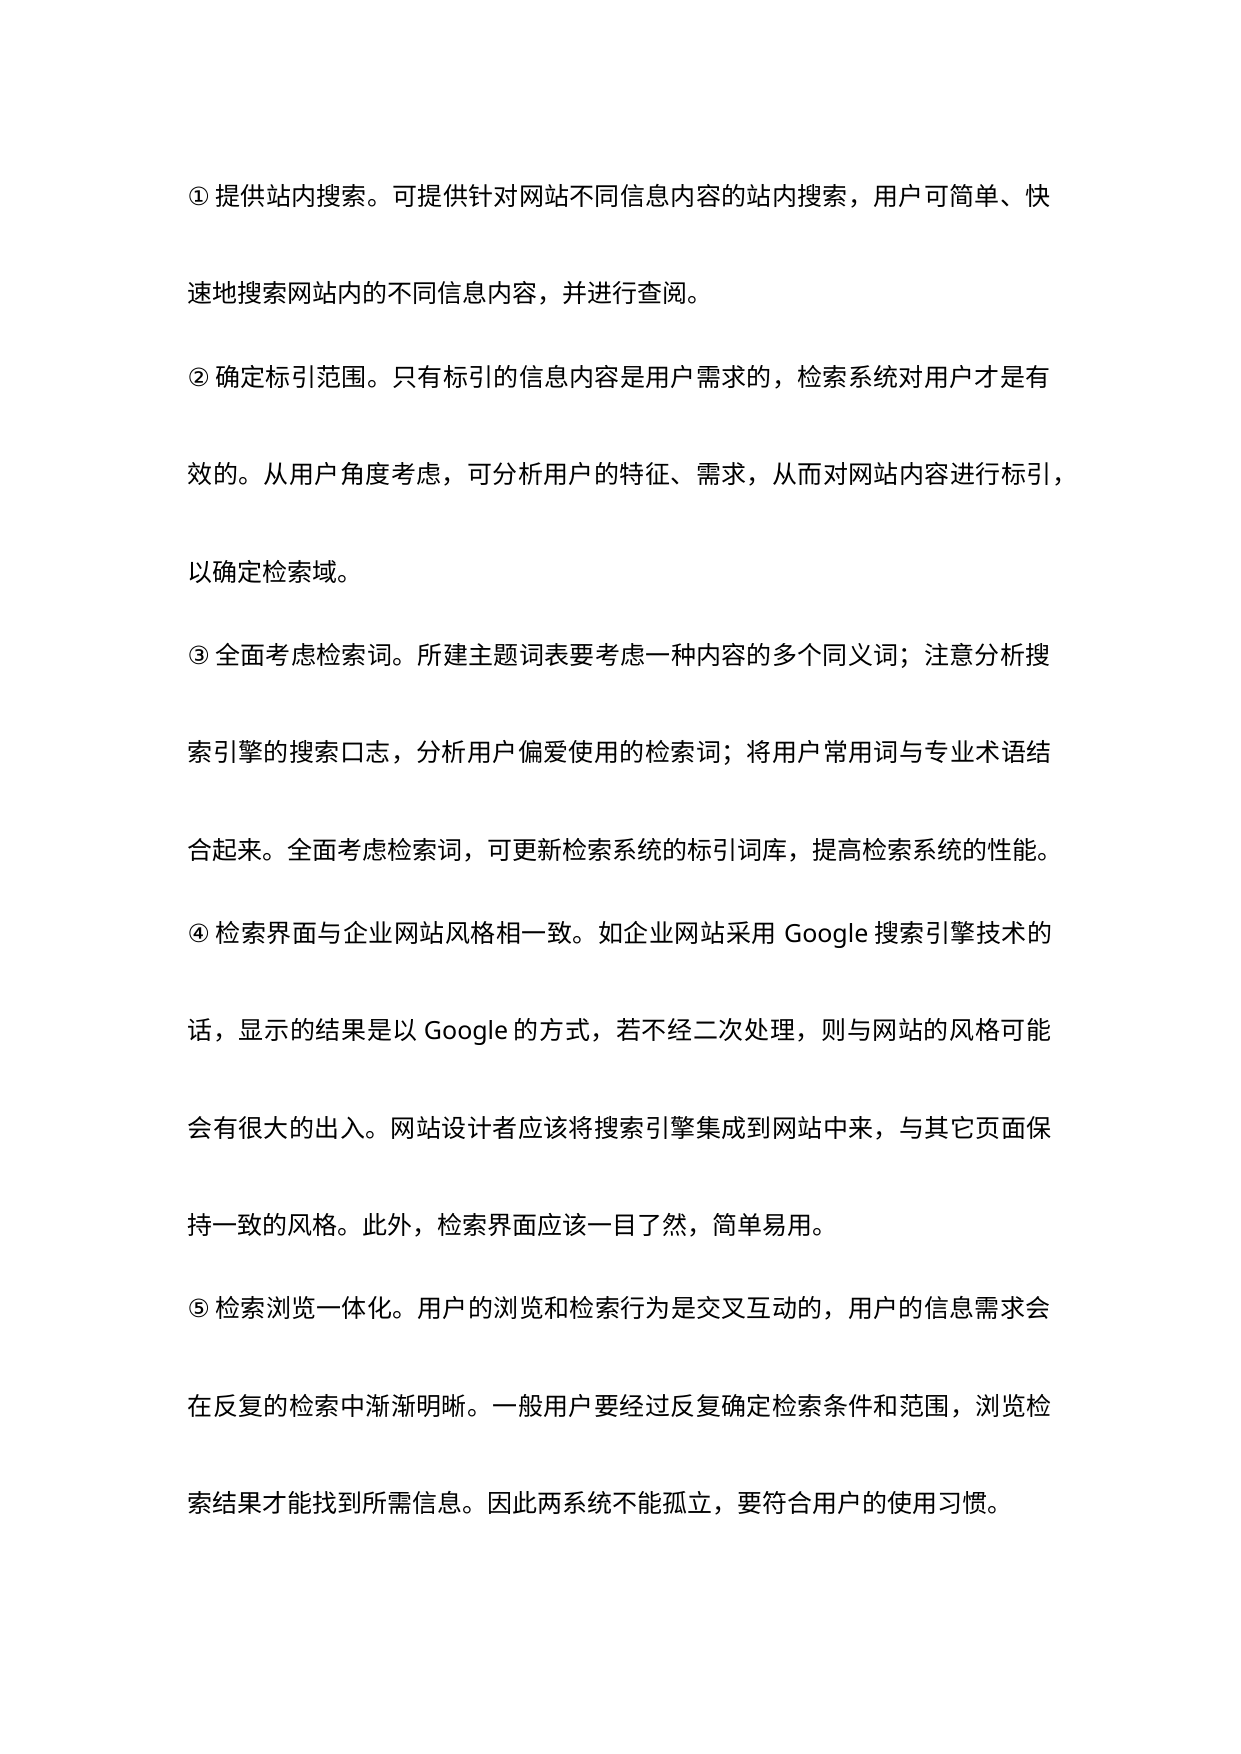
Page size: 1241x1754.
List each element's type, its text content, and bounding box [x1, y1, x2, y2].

text ①提供站内搜索。可提供针对网站不同信息内容的站内搜索，用户可简单、快速地搜索网站内的不同信息内容，并进行查阅。 [187, 162, 1053, 324]
text ⑤检索浏览一体化。用户的浏览和检索行为是交叉互动的，用户的信息需求会在反复的检索中渐渐明晰。一般用户要经过反复确定检索条件和范围，浏览检索结果才能找到所需信息。因此两系统不能孤立，要符合用户的使用习惯。 [187, 1274, 1053, 1534]
text ④检索界面与企业网站风格相一致。如企业网站采用Google搜索引擎技术的话，显示的结果是以Google的方式，若不经二次处理，则与网站的风格可能会有很大的出入。网站设计者应该将搜索引擎集成到网站中来，与其它页面保持一致的风格。此外，检索界面应该一目了然，简单易用。 [187, 899, 1053, 1256]
text ②确定标引范围。只有标引的信息内容是用户需求的，检索系统对用户才是有效的。从用户角度考虑，可分析用户的特征、需求，从而对网站内容进行标引，以确定检索域。 [187, 343, 1053, 603]
text ③全面考虑检索词。所建主题词表要考虑一种内容的多个同义词；注意分析搜索引擎的搜索口志，分析用户偏爱使用的检索词；将用户常用词与专业术语结合起来。全面考虑检索词，可更新检索系统的标引词库，提高检索系统的性能。 [187, 621, 1053, 881]
